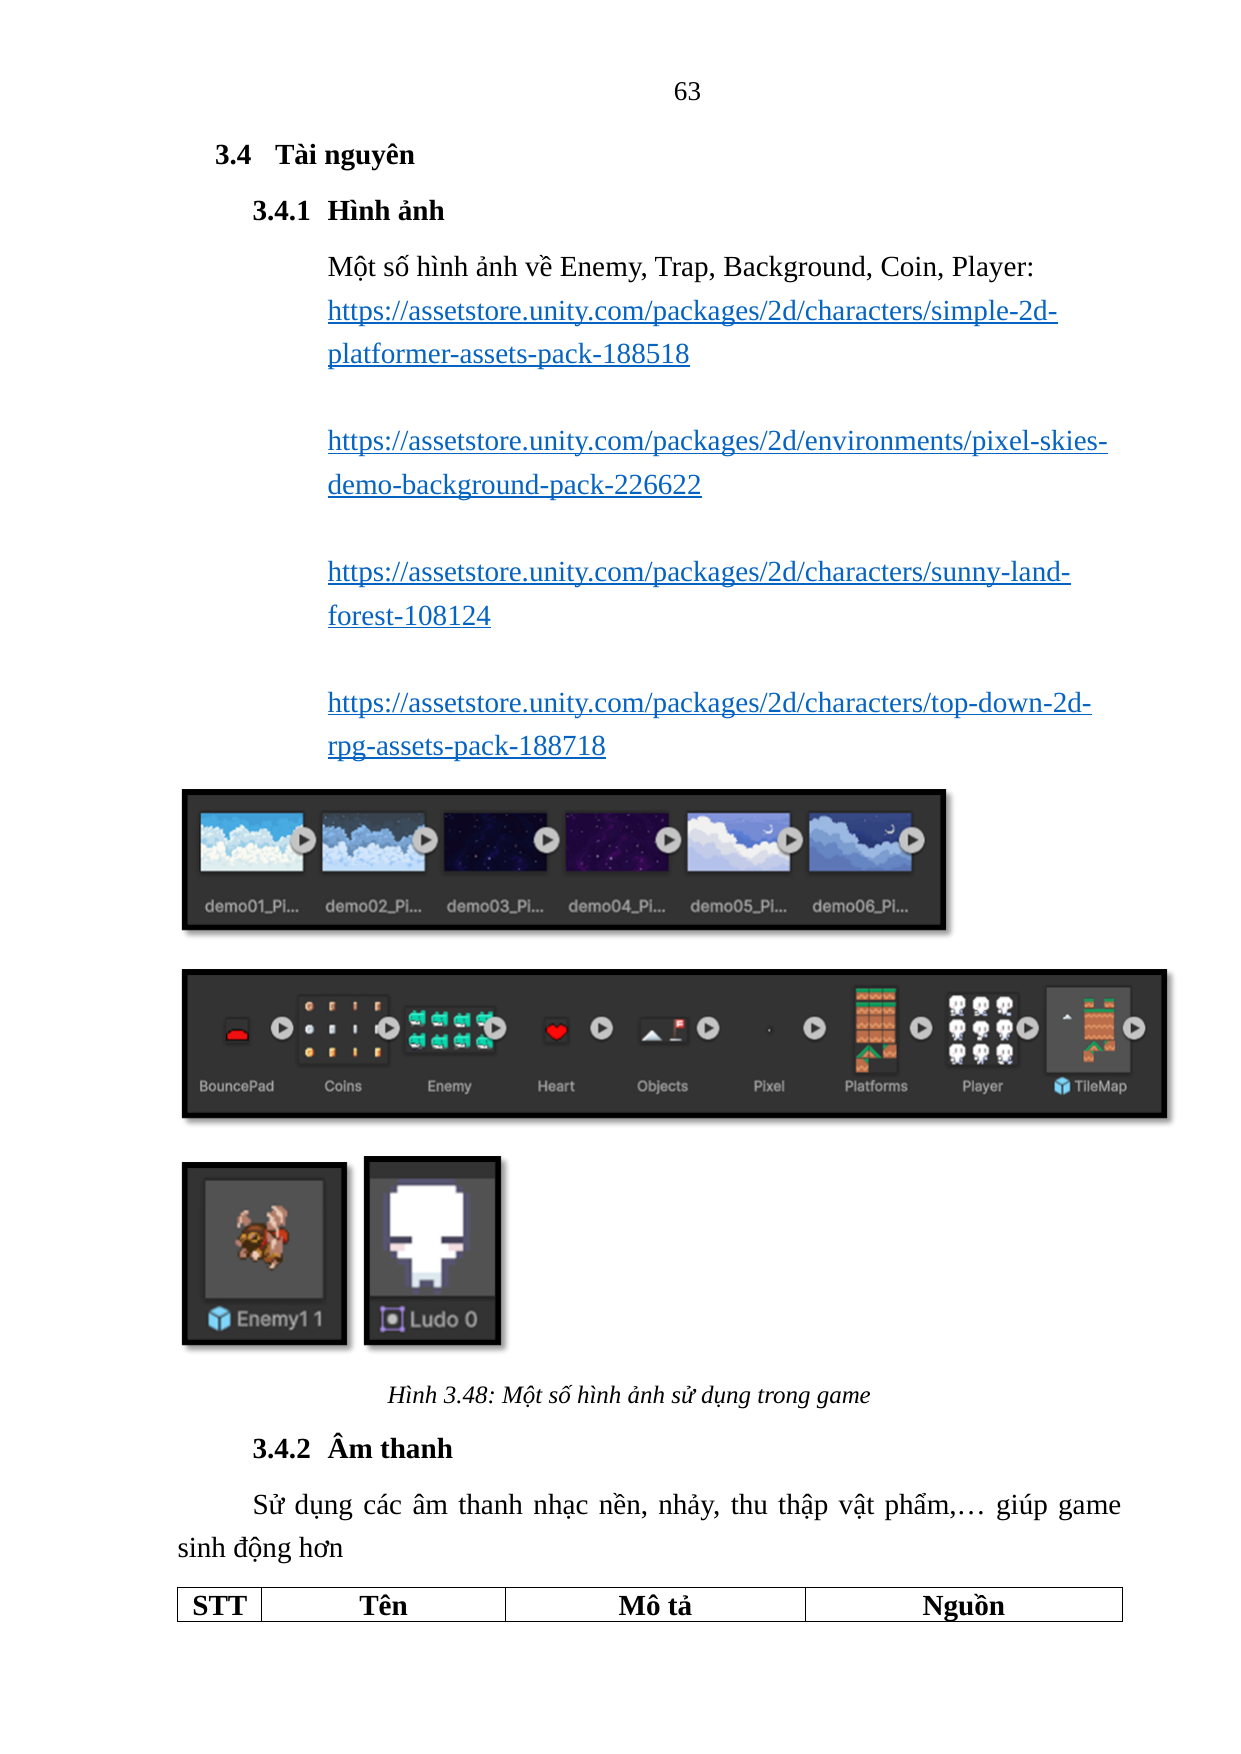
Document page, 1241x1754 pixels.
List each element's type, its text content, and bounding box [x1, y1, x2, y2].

list https://assetstore.unity.com/packages/2d/characters/sunny-land-forest-108124 [327, 554, 1122, 631]
list https://assetstore.unity.com/packages/2d/characters/simple-2d-platformer-assets-pack-188518 [327, 293, 1122, 370]
list Một số hình ảnh về Enemy, Trap, Background, Coin, Player: [327, 249, 1122, 283]
table_header Nguồn [806, 1588, 1122, 1621]
text Sử dụng các âm thanh nhạc nền, nhảy, thu thập vật phẩm,… giúp game sinh động hơn [177, 1487, 1122, 1564]
picture [177, 1152, 514, 1358]
subtitle Âm thanh [252, 1431, 1122, 1464]
list https://assetstore.unity.com/packages/2d/characters/top-down-2d-rpg-assets-pack-188718 [327, 685, 1122, 762]
table_header Tên [262, 1588, 505, 1621]
subtitle Tài nguyên [215, 137, 1122, 171]
subtitle Hình ảnh [252, 193, 1122, 227]
table_header Mô tả [506, 1588, 805, 1621]
picture [177, 784, 959, 943]
picture [177, 964, 1180, 1131]
table_header STT [178, 1588, 261, 1621]
list https://assetstore.unity.com/packages/2d/environments/pixel-skies-demo-background-pack-226622 [327, 423, 1122, 501]
